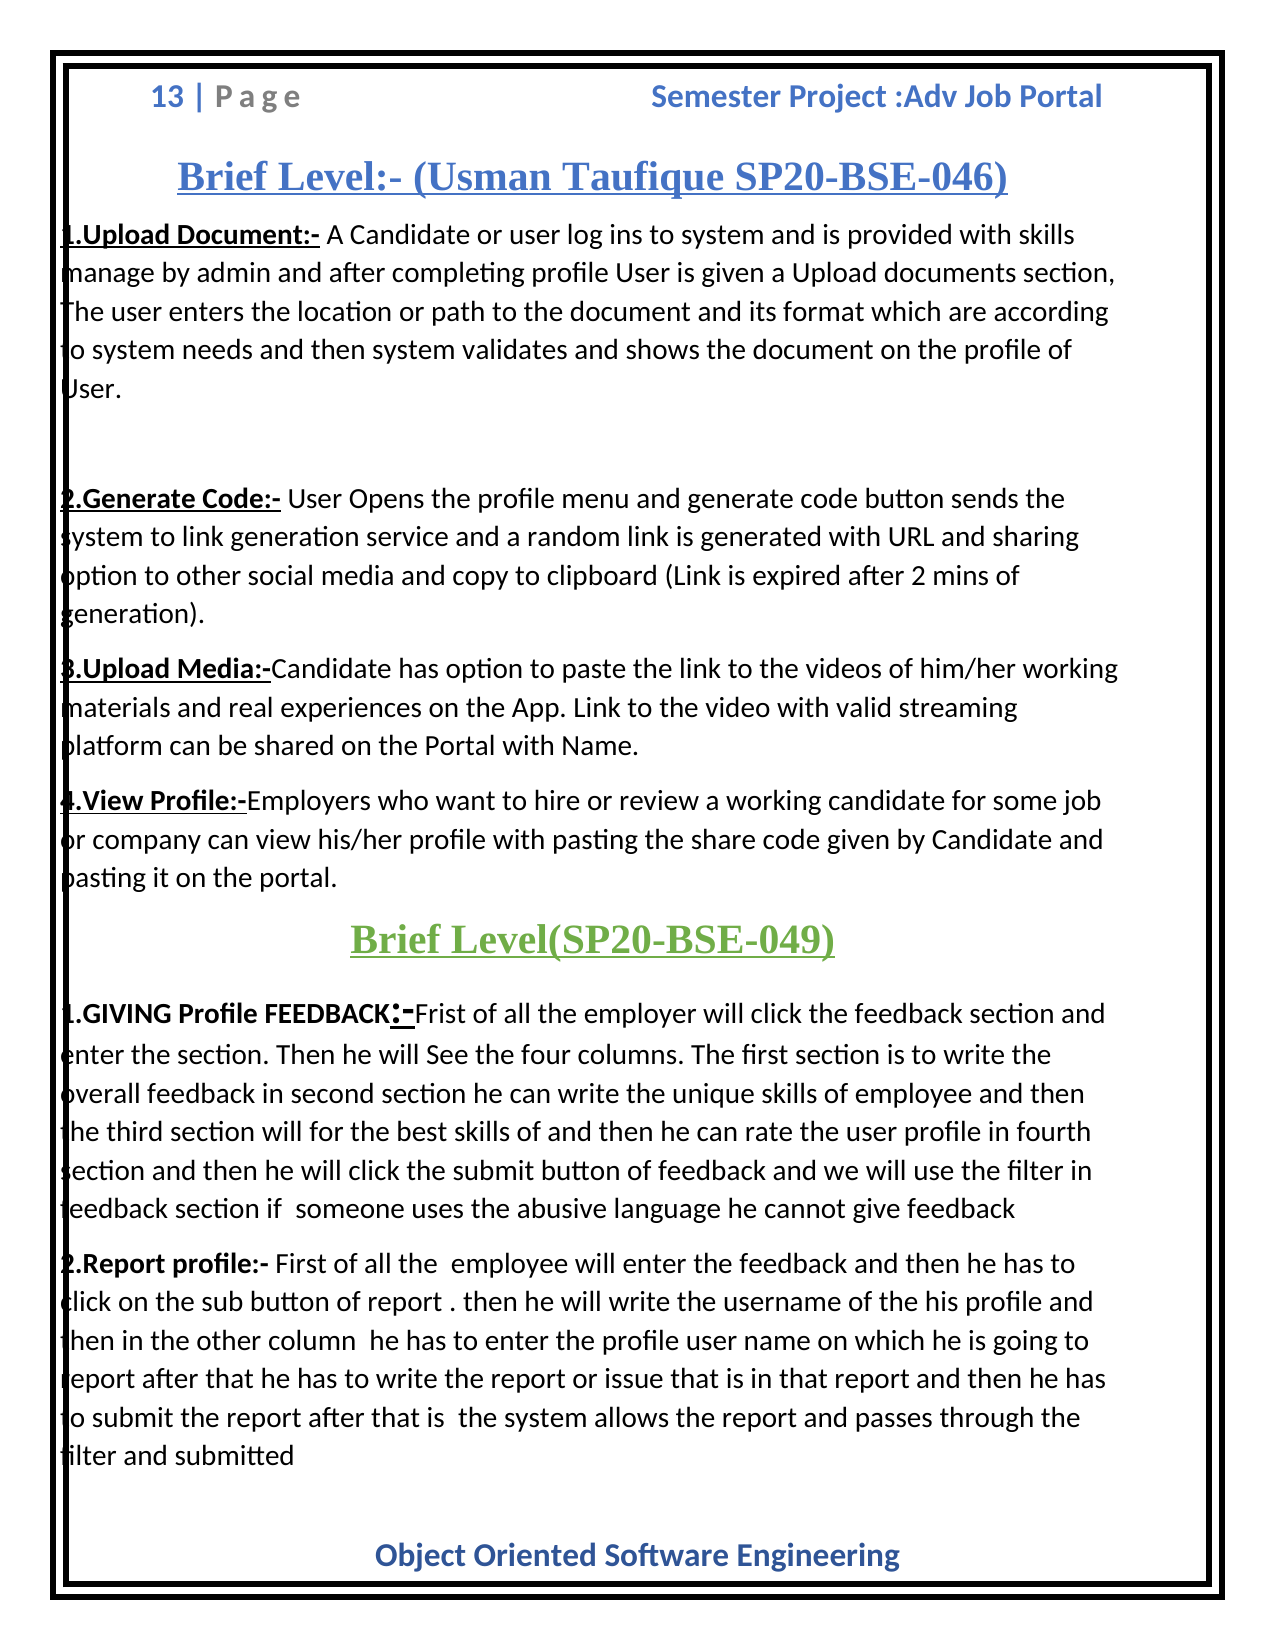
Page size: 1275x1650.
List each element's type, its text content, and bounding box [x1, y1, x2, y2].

text 1.GIVING Profile FEEDBACK:-Frist of all the employer will click the feedback section and enter the section. Then he will See the four columns. The first section is to write the overall feedback in second section he can write the unique skills of employee and then the third section will for the best skills of and then he can rate the user profile in fourth section and then he will click the submit button of feedback and we will use the filter in feedback section if someone uses the abusive language he cannot give feedback [69, 983, 1125, 1226]
text Brief Level(SP20-BSE-049) [69, 914, 1125, 962]
text 3.Upload Media:-Candidate has option to paste the link to the videos of him/her working materials and real experiences on the App. Link to the video with valid streaming platform can be shared on the Portal with Name. [69, 650, 1125, 763]
text 1.Upload Document:- A Candidate or user log ins to system and is provided with skills manage by admin and after completing profile User is given a Upload documents section, The user enters the location or path to the document and its format which are according to system needs and then system validates and shows the document on the profile of User. [69, 216, 1125, 405]
text 4.View Profile:-Employers who want to hire or review a working candidate for some job or company can view his/her profile with pasting the share code given by Candidate and pasting it on the portal. [69, 782, 1125, 895]
text 2.Report profile:- First of all the employee will enter the feedback and then he has to click on the sub button of report . then he will write the username of the his profile and then in the other column he has to enter the profile user name on which he is going to report after that he has to write the report or issue that is in that report and then he has to submit the report after that is the system allows the report and passes through the filter and submitted [69, 1245, 1125, 1473]
text Brief Level:- (Usman Taufique SP20-BSE-046) [69, 151, 1125, 199]
text 2.Generate Code:- User Opens the profile menu and generate code button sends the system to link generation service and a random link is generated with URL and sharing option to other social media and copy to clipboard (Link is expired after 2 mins of generation). [69, 480, 1125, 631]
